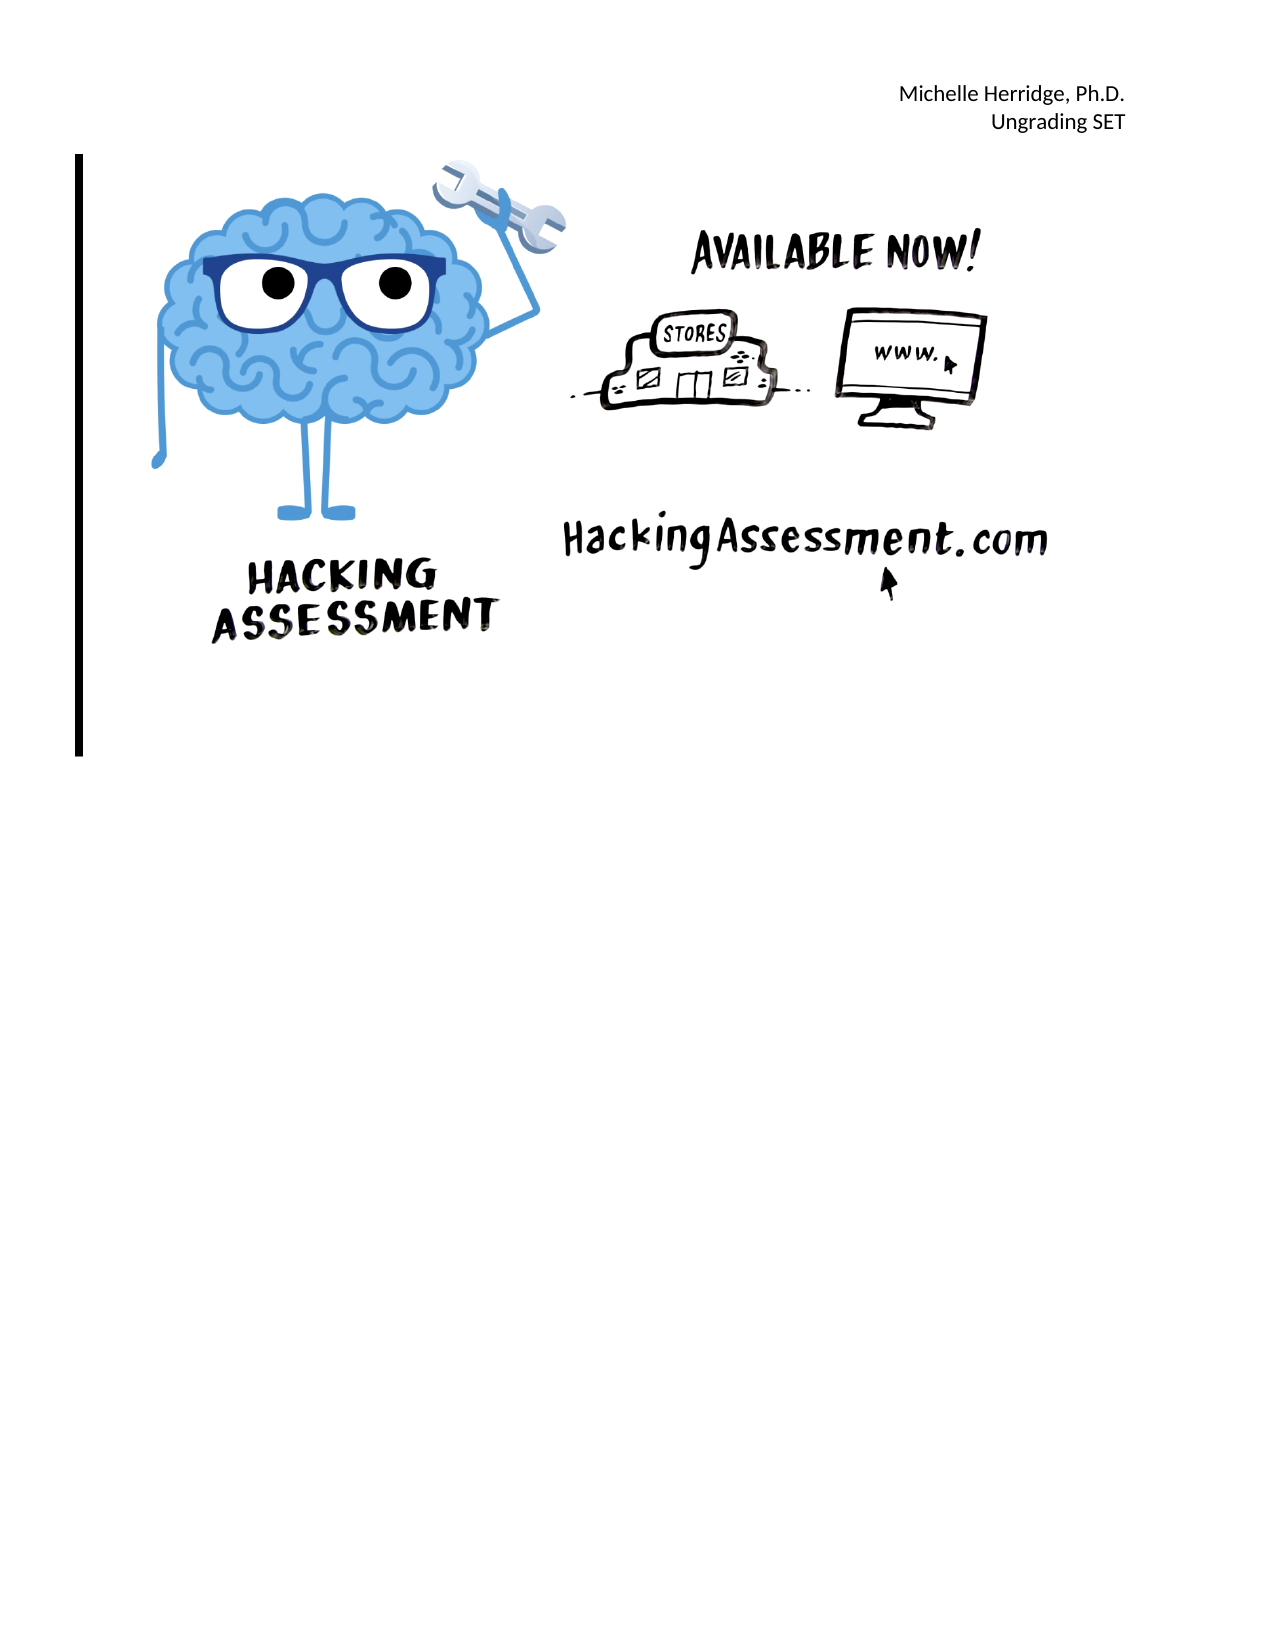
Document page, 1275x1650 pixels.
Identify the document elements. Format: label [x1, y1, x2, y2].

picture [75, 154, 1159, 760]
